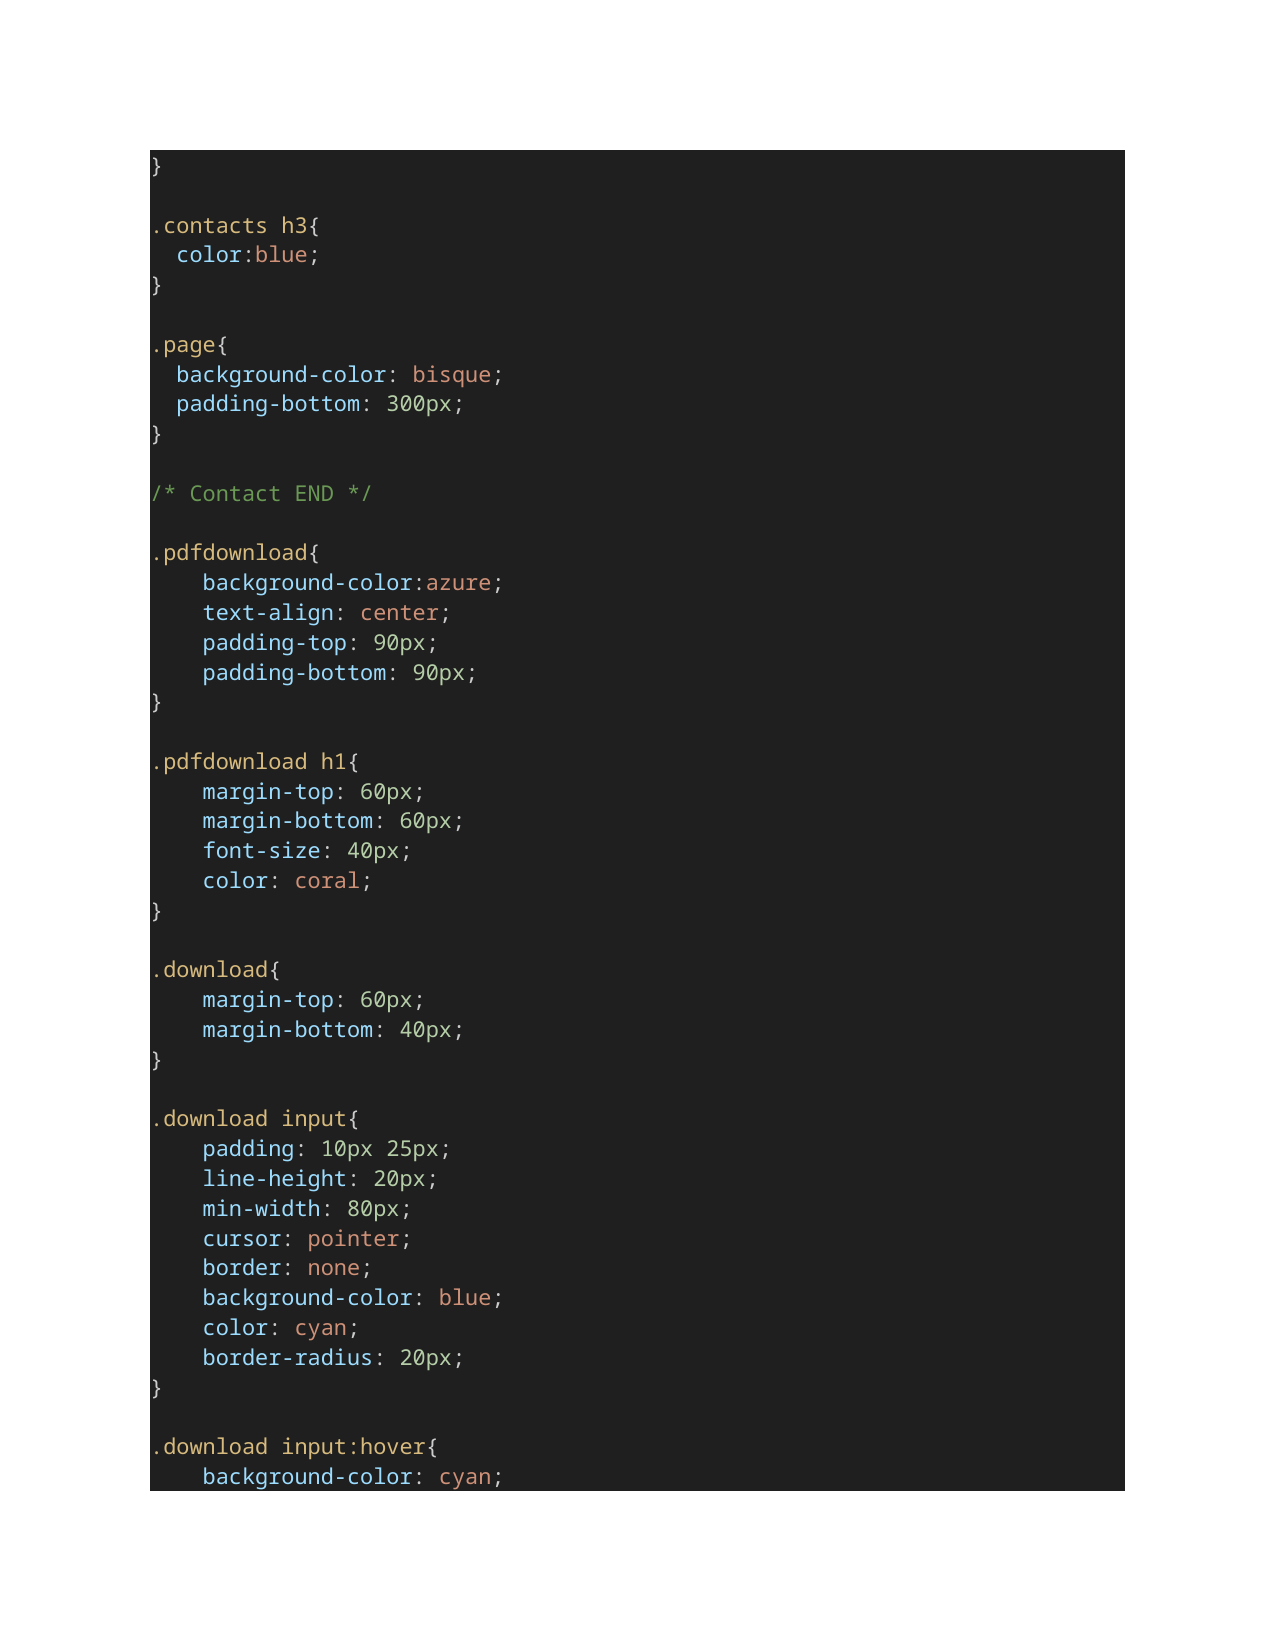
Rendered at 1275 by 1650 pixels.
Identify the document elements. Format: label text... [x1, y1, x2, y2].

text color:blue; [150, 239, 1125, 269]
text } [150, 686, 1125, 716]
text .contacts h3{ [150, 209, 1125, 239]
text min-width: 80px; [150, 1193, 1125, 1222]
text padding-bottom: 90px; [150, 656, 1125, 686]
text } [150, 1371, 1125, 1401]
text .page{ [150, 329, 1125, 358]
text margin-top: 60px; [150, 984, 1125, 1014]
text } [150, 150, 1125, 180]
text .download input:hover{ [150, 1431, 1125, 1461]
text } [150, 418, 1125, 448]
text border-radius: 20px; [150, 1342, 1125, 1371]
text padding-top: 90px; [150, 627, 1125, 656]
text } [150, 1044, 1125, 1073]
text margin-top: 60px; [150, 776, 1125, 805]
text } [150, 895, 1125, 924]
text .pdfdownload h1{ [150, 746, 1125, 776]
text border: none; [150, 1252, 1125, 1282]
text .pdfdownload{ [150, 537, 1125, 567]
text margin-bottom: 40px; [150, 1014, 1125, 1044]
text cursor: pointer; [150, 1222, 1125, 1252]
text .download input{ [150, 1103, 1125, 1133]
text line-height: 20px; [150, 1163, 1125, 1193]
text background-color: blue; [150, 1282, 1125, 1312]
text padding-bottom: 300px; [150, 388, 1125, 418]
text padding: 10px 25px; [150, 1133, 1125, 1163]
text text-align: center; [150, 597, 1125, 627]
text color: cyan; [150, 1312, 1125, 1342]
text /* Contact END */ [150, 478, 1125, 507]
text } [150, 269, 1125, 299]
text font-size: 40px; [150, 835, 1125, 865]
text background-color: cyan; [150, 1461, 1125, 1491]
text background-color: bisque; [150, 358, 1125, 388]
text background-color:azure; [150, 567, 1125, 597]
text .download{ [150, 954, 1125, 984]
text margin-bottom: 60px; [150, 805, 1125, 835]
text color: coral; [150, 865, 1125, 895]
